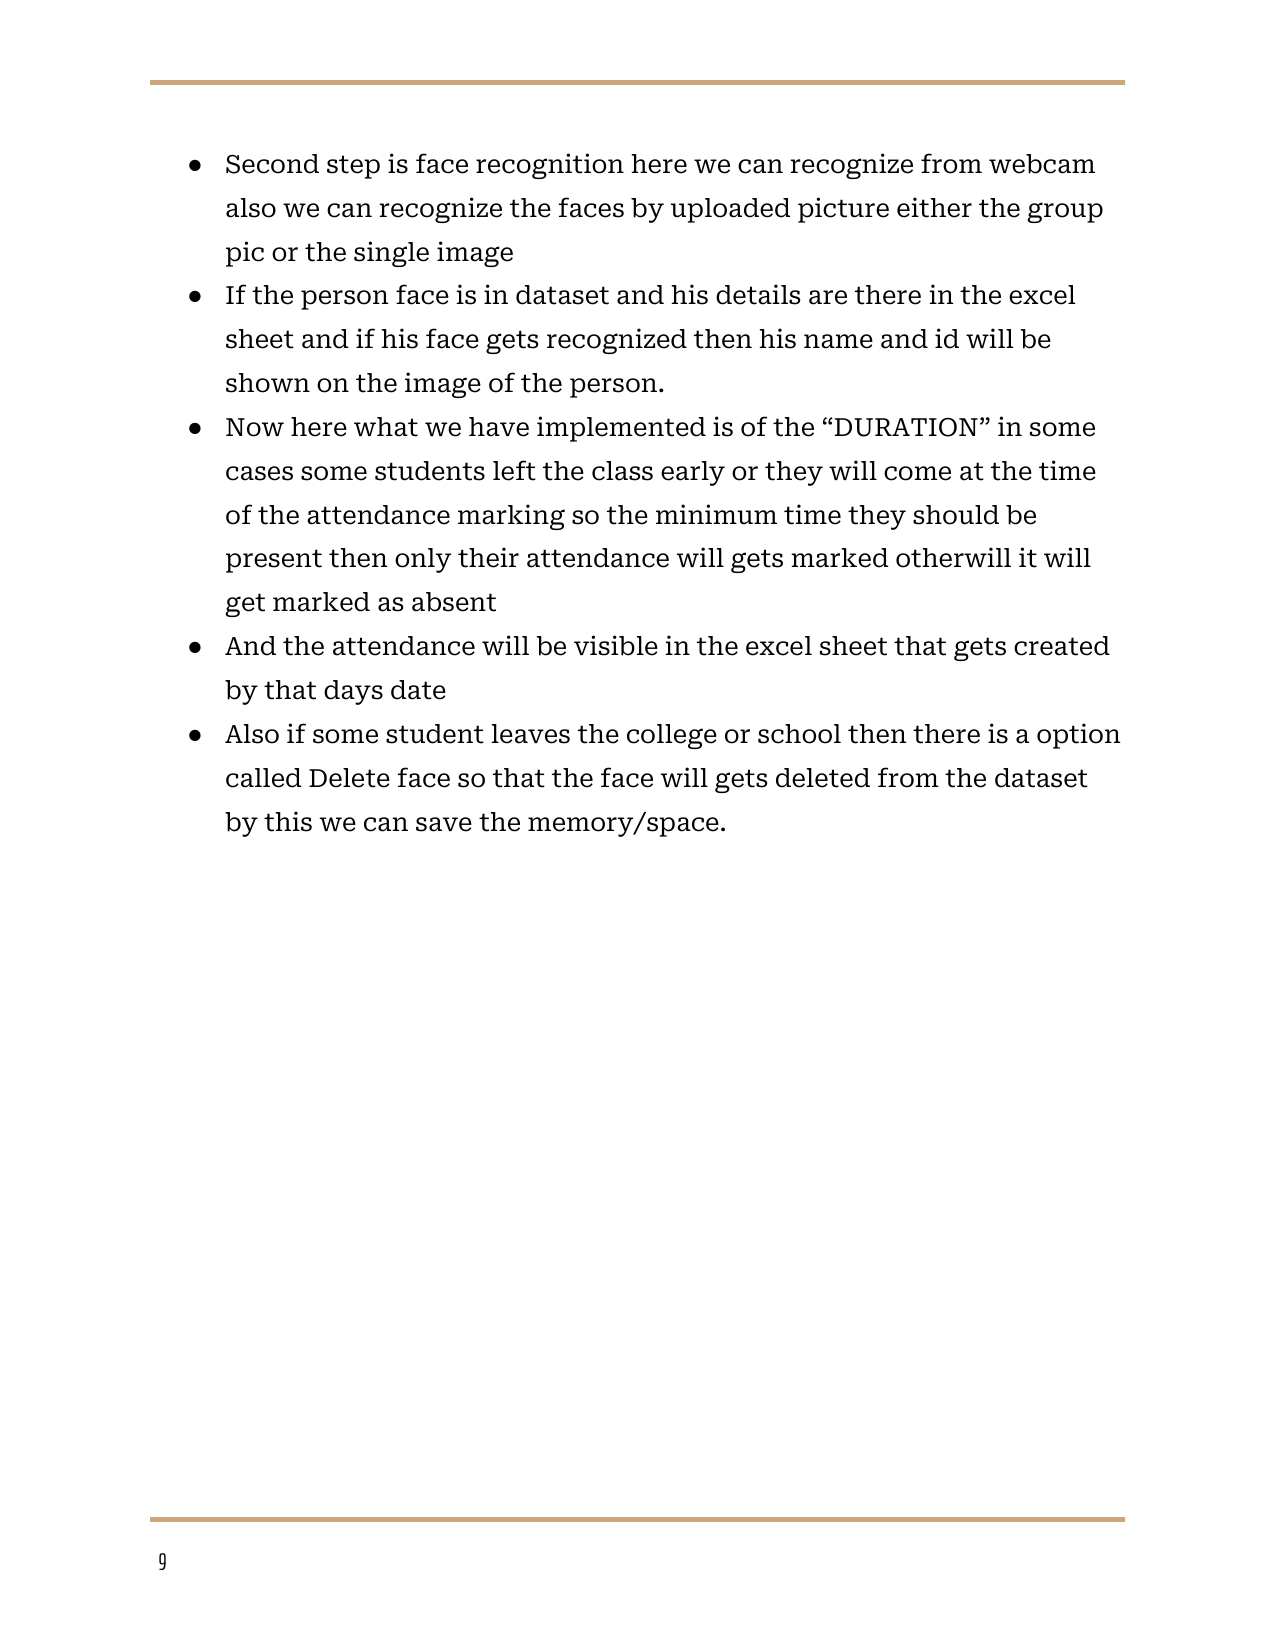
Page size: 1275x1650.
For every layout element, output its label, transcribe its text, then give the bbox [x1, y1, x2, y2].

list Second step is face recognition here we can recognize from webcam also we can recognize the faces by uploaded picture either the group pic or the single image [187, 150, 1125, 267]
list And the attendance will be visible in the excel sheet that gets created by that days date [187, 632, 1125, 706]
list If the person face is in dataset and his details are there in the excel sheet and if his face gets recognized then his name and id will be shown on the image of the person. [187, 282, 1125, 398]
list Now here what we have implemented is of the “DURATION” in some cases some students left the class early or they will come at the time of the attendance marking so the minimum time they should be present then only their attendance will gets marked otherwill it will get marked as absent [187, 413, 1125, 618]
picture [150, 80, 1125, 85]
picture [150, 1517, 1125, 1522]
list Also if some student leaves the college or school then there is a option called Delete face so that the face will gets deleted from the dataset by this we can save the memory/space. [187, 720, 1125, 837]
